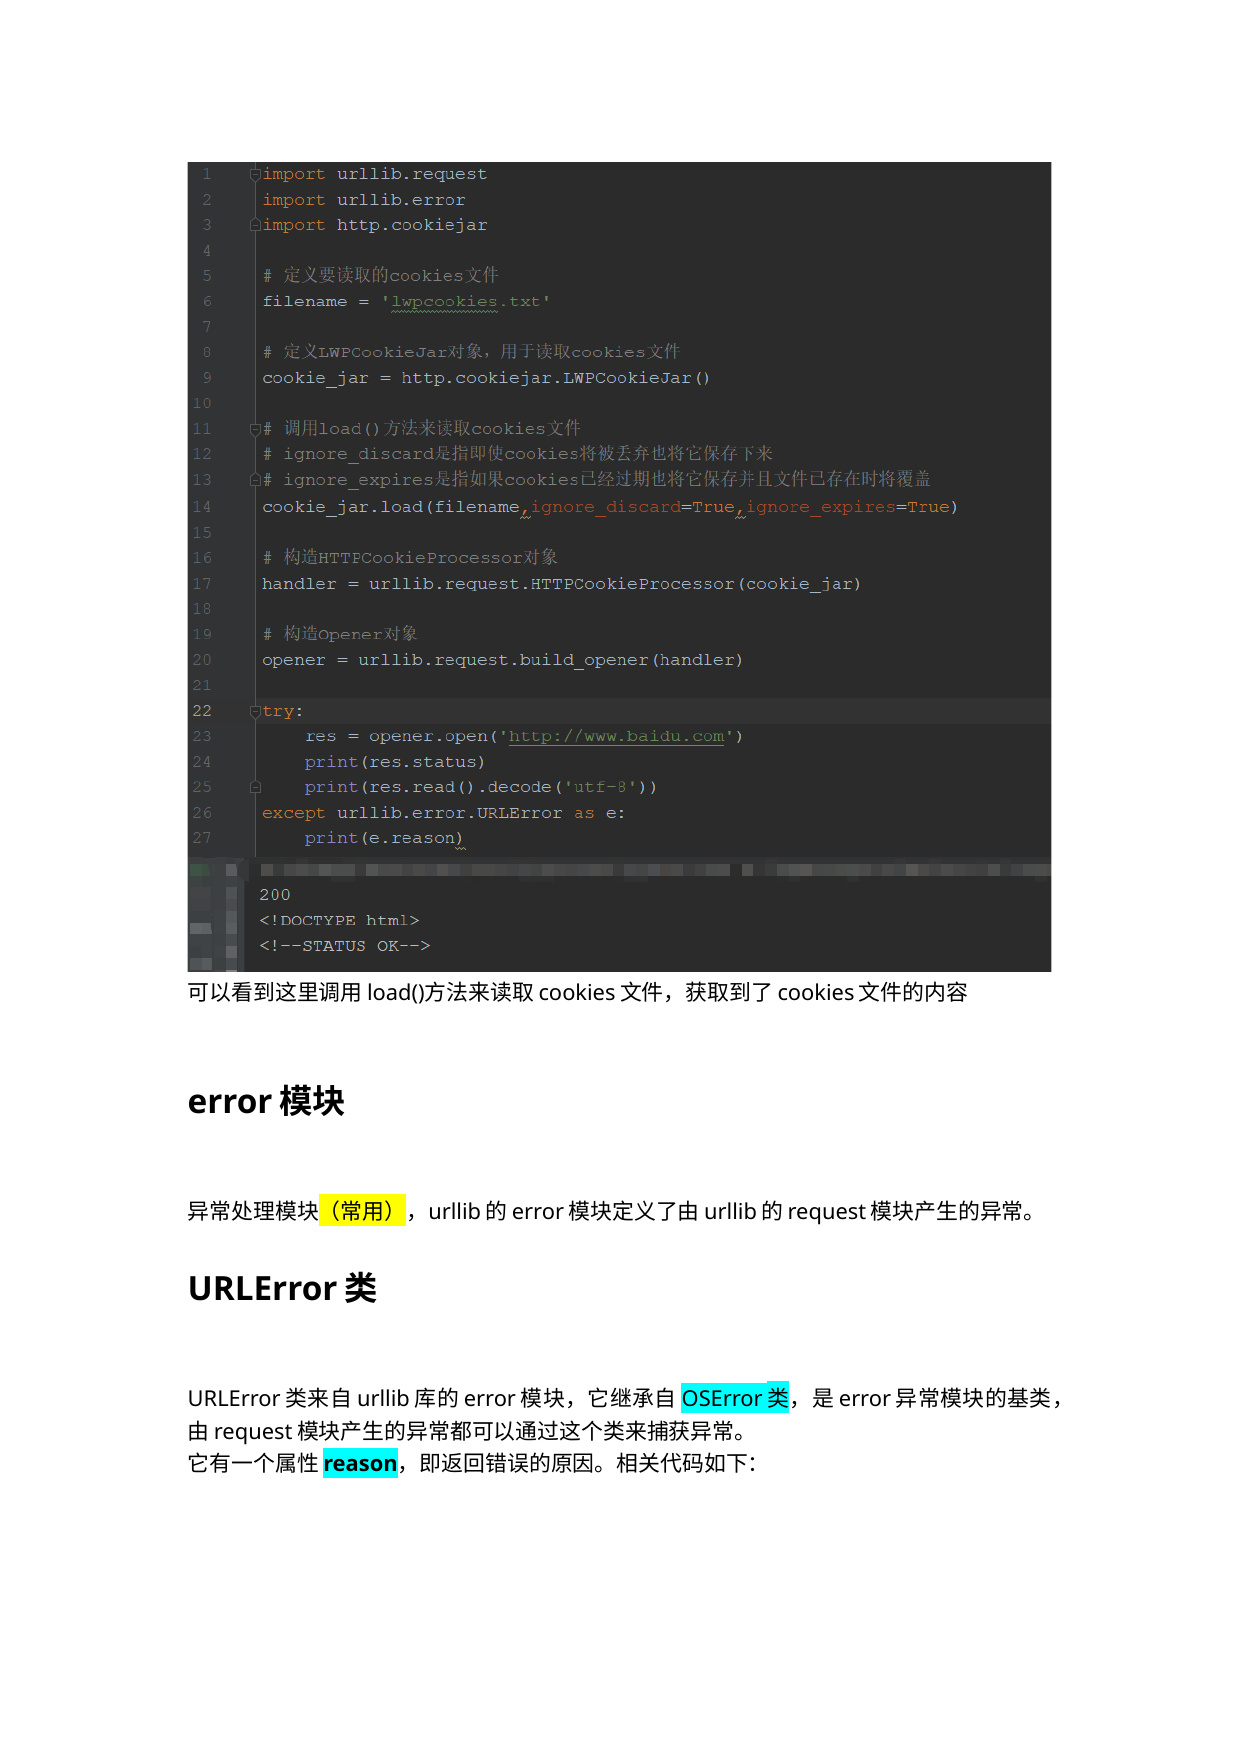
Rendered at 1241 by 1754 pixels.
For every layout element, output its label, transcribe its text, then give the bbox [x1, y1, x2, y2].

subtitle URLError类 [187, 1253, 1053, 1318]
subtitle error模块 [187, 1067, 1053, 1132]
text 它有一个属性reason，即返回错误的原因。相关代码如下： [187, 1446, 1053, 1478]
text 可以看到这里调用load()方法来读取cookies文件，获取到了cookies文件的内容 [187, 974, 1053, 1007]
text 异常处理模块（常用），urllib的error模块定义了由urllib的request模块产生的异常。 [406, 1194, 1053, 1226]
picture [187, 162, 1052, 972]
text URLError类来自urllib库的error模块，它继承自OSError类，是error异常模块的基类，由request模块产生的异常都可以通过这个类来捕获异常。 [187, 1381, 1053, 1446]
